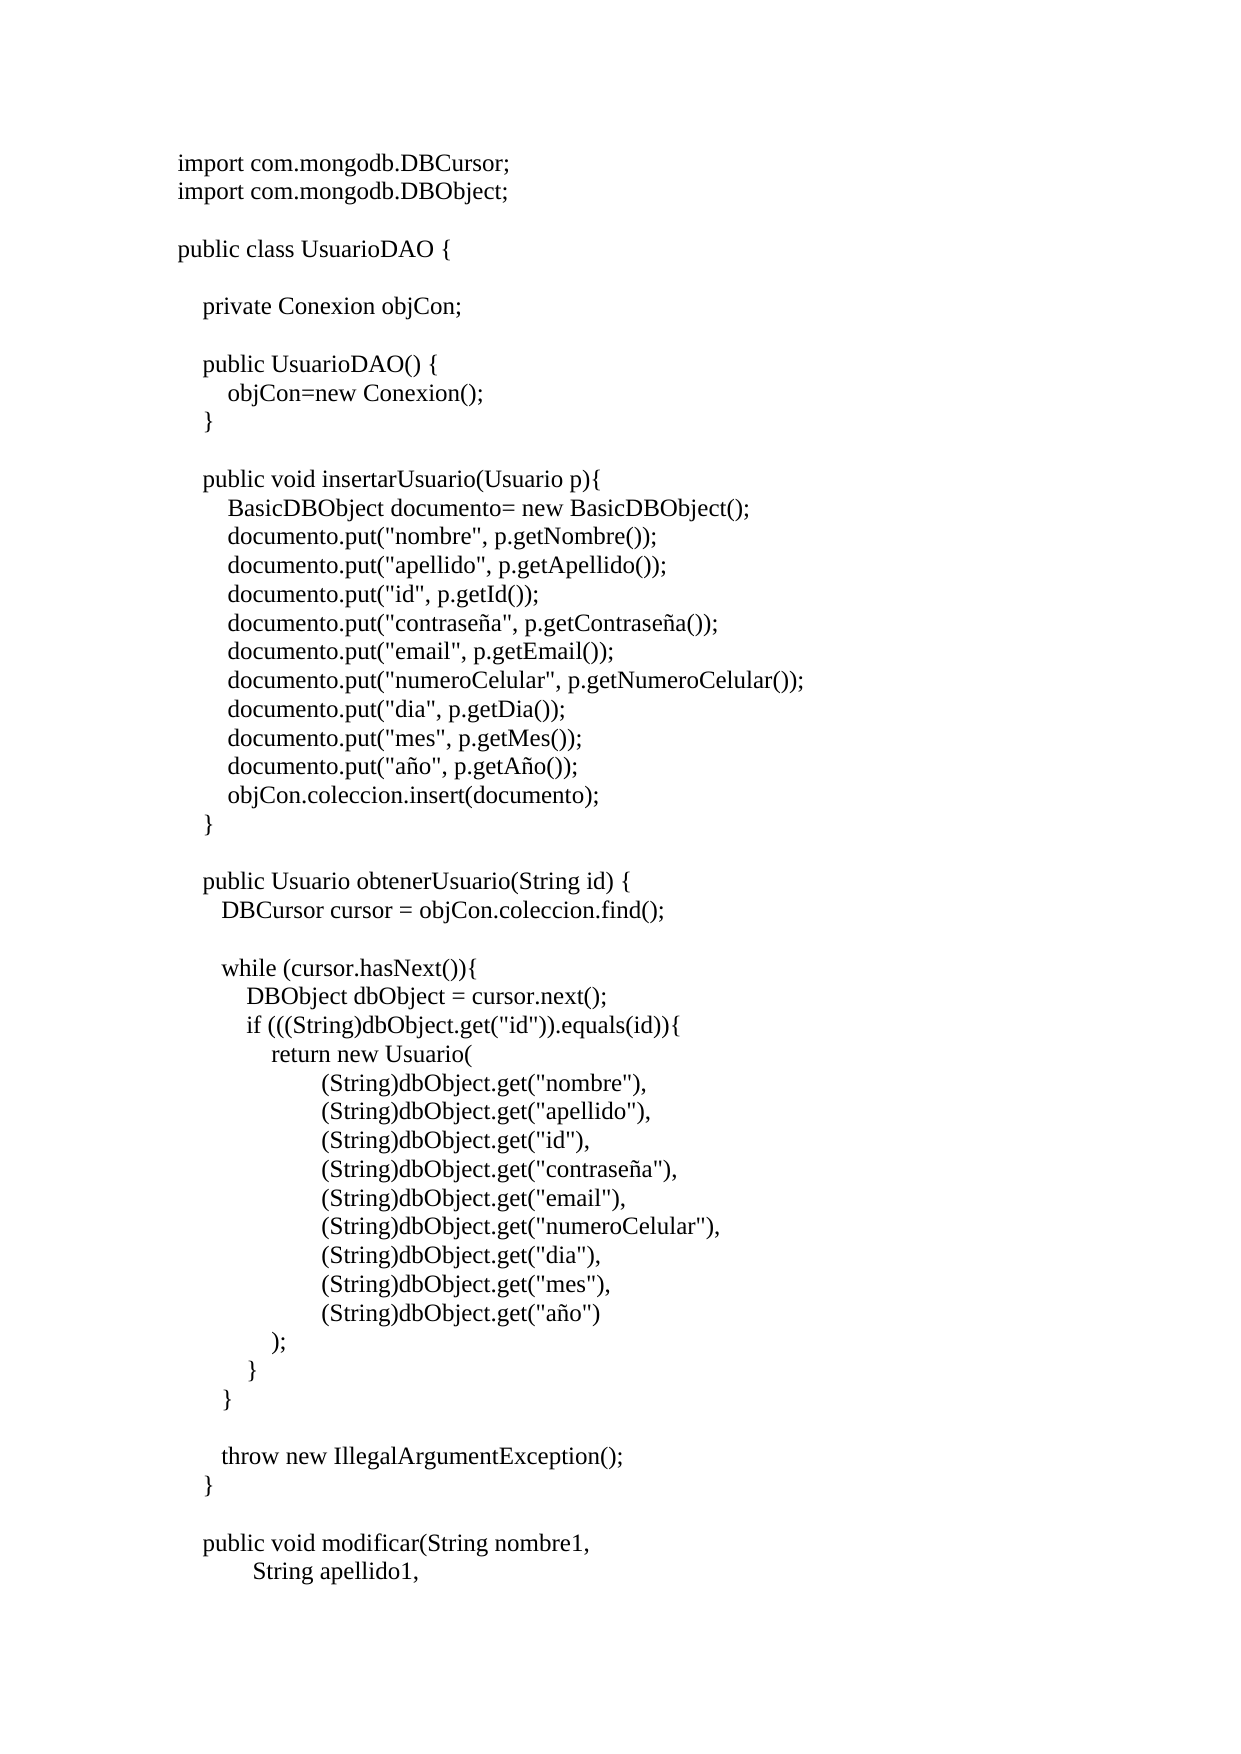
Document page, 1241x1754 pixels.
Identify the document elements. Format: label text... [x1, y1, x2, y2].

text DBCursor cursor = objCon.coleccion.find(); [177, 895, 1063, 924]
text ); [177, 1326, 1063, 1355]
text documento.put("nombre", p.getNombre()); [177, 521, 1063, 550]
text } [177, 809, 1063, 838]
text (String)dbObject.get("año") [177, 1298, 1063, 1326]
text public void insertarUsuario(Usuario p){ [177, 464, 1063, 493]
text (String)dbObject.get("email"), [177, 1183, 1063, 1211]
text } [177, 406, 1063, 435]
text DBObject dbObject = cursor.next(); [177, 981, 1063, 1010]
text documento.put("id", p.getId()); [177, 579, 1063, 608]
text private Conexion objCon; [177, 291, 1063, 320]
text (String)dbObject.get("nombre"), [177, 1068, 1063, 1096]
text objCon=new Conexion(); [177, 378, 1063, 406]
text (String)dbObject.get("dia"), [177, 1240, 1063, 1269]
text import com.mongodb.DBObject; [177, 176, 1063, 205]
text BasicDBObject documento= new BasicDBObject(); [177, 493, 1063, 521]
text public Usuario obtenerUsuario(String id) { [177, 866, 1063, 895]
text (String)dbObject.get("mes"), [177, 1269, 1063, 1298]
text documento.put("mes", p.getMes()); [177, 723, 1063, 751]
text documento.put("contraseña", p.getContraseña()); [177, 608, 1063, 636]
text } [177, 1355, 1063, 1384]
text documento.put("año", p.getAño()); [177, 751, 1063, 780]
text documento.put("email", p.getEmail()); [177, 636, 1063, 665]
text } [177, 1384, 1063, 1413]
text if (((String)dbObject.get("id")).equals(id)){ [177, 1010, 1063, 1039]
text (String)dbObject.get("id"), [177, 1125, 1063, 1154]
text return new Usuario( [177, 1039, 1063, 1068]
text documento.put("numeroCelular", p.getNumeroCelular()); [177, 665, 1063, 694]
text throw new IllegalArgumentException(); [177, 1441, 1063, 1470]
text public UsuarioDAO() { [177, 349, 1063, 378]
text while (cursor.hasNext()){ [177, 953, 1063, 981]
text (String)dbObject.get("numeroCelular"), [177, 1211, 1063, 1240]
text } [177, 1470, 1063, 1499]
text public void modificar(String nombre1, [177, 1528, 1063, 1556]
text documento.put("apellido", p.getApellido()); [177, 550, 1063, 579]
text String apellido1, [177, 1556, 1063, 1585]
text import com.mongodb.DBCursor; [177, 148, 1063, 176]
text documento.put("dia", p.getDia()); [177, 694, 1063, 723]
text (String)dbObject.get("apellido"), [177, 1096, 1063, 1125]
text objCon.coleccion.insert(documento); [177, 780, 1063, 809]
text public class UsuarioDAO { [177, 234, 1063, 263]
text (String)dbObject.get("contraseña"), [177, 1154, 1063, 1183]
